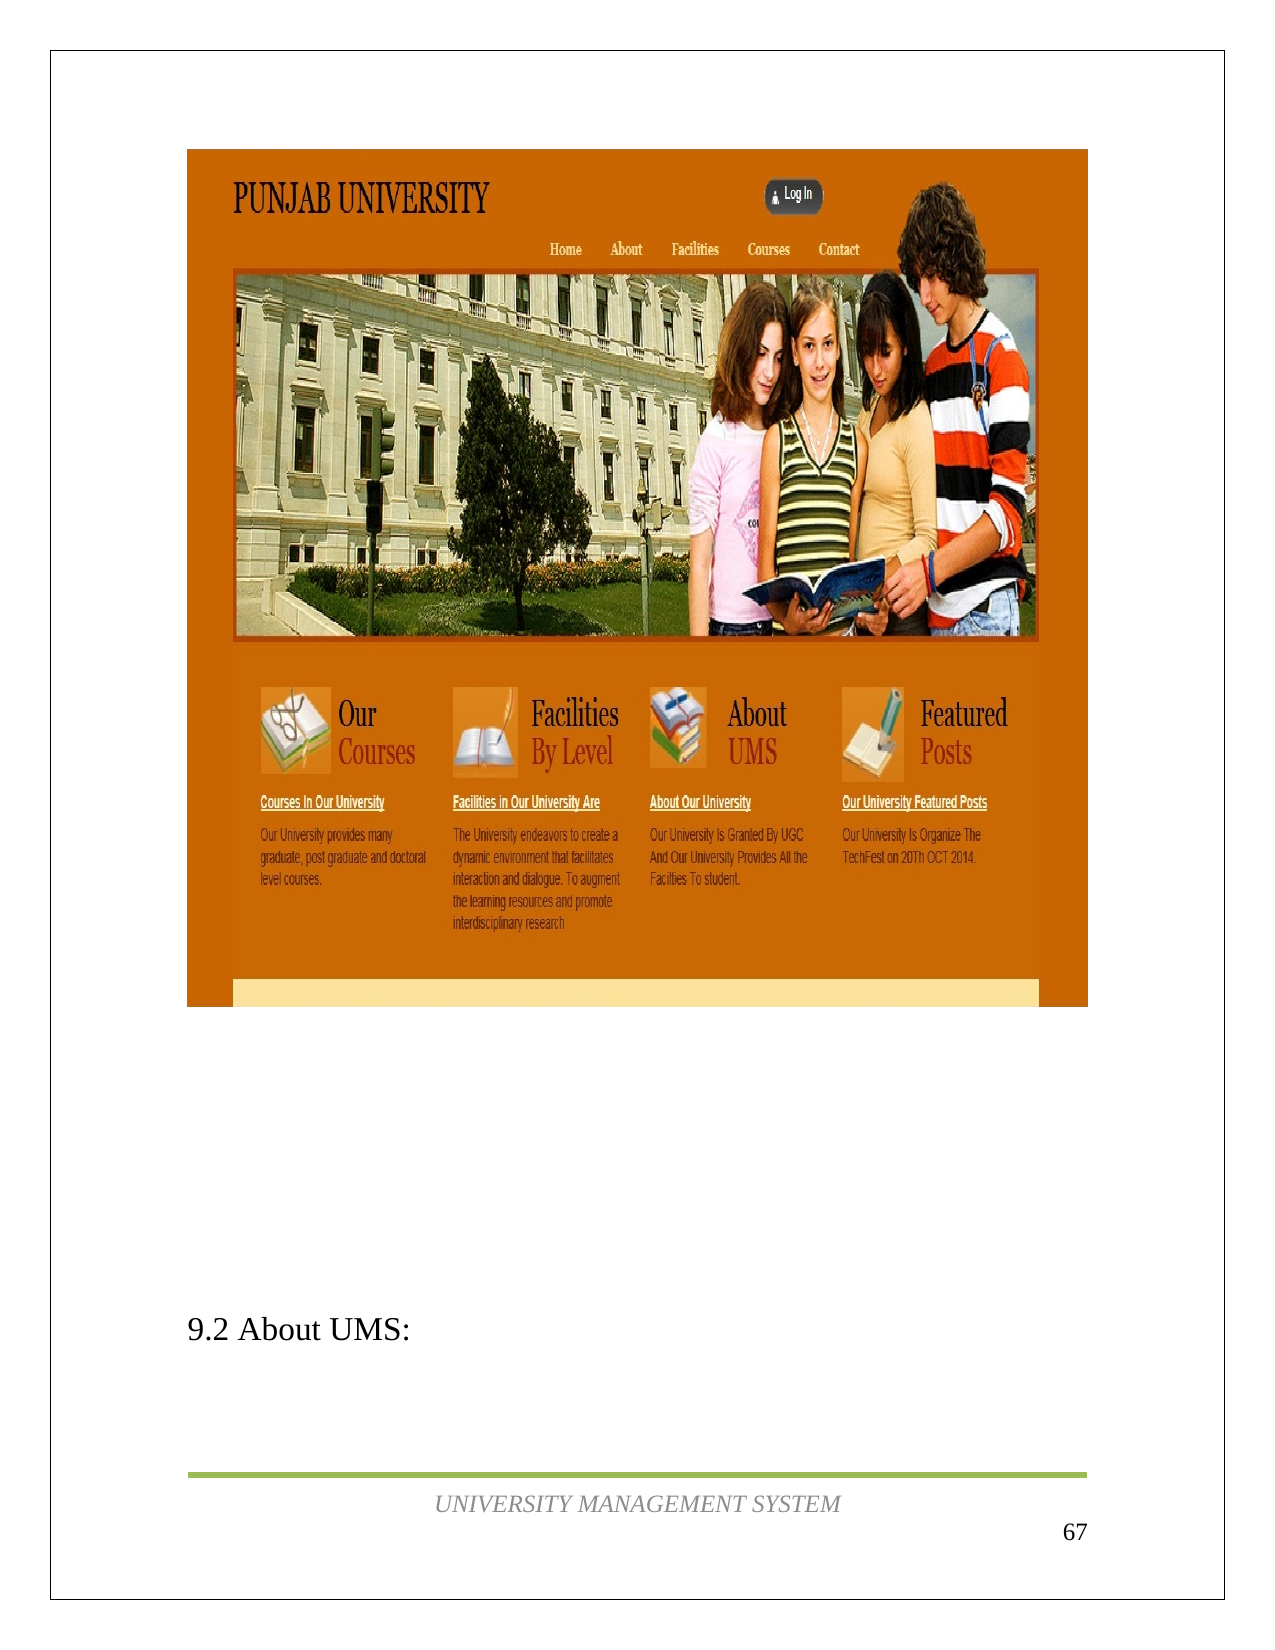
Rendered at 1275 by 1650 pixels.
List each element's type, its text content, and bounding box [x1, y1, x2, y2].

picture [187, 149, 1088, 1007]
text 9.2 About UMS: [187, 1309, 1069, 1347]
